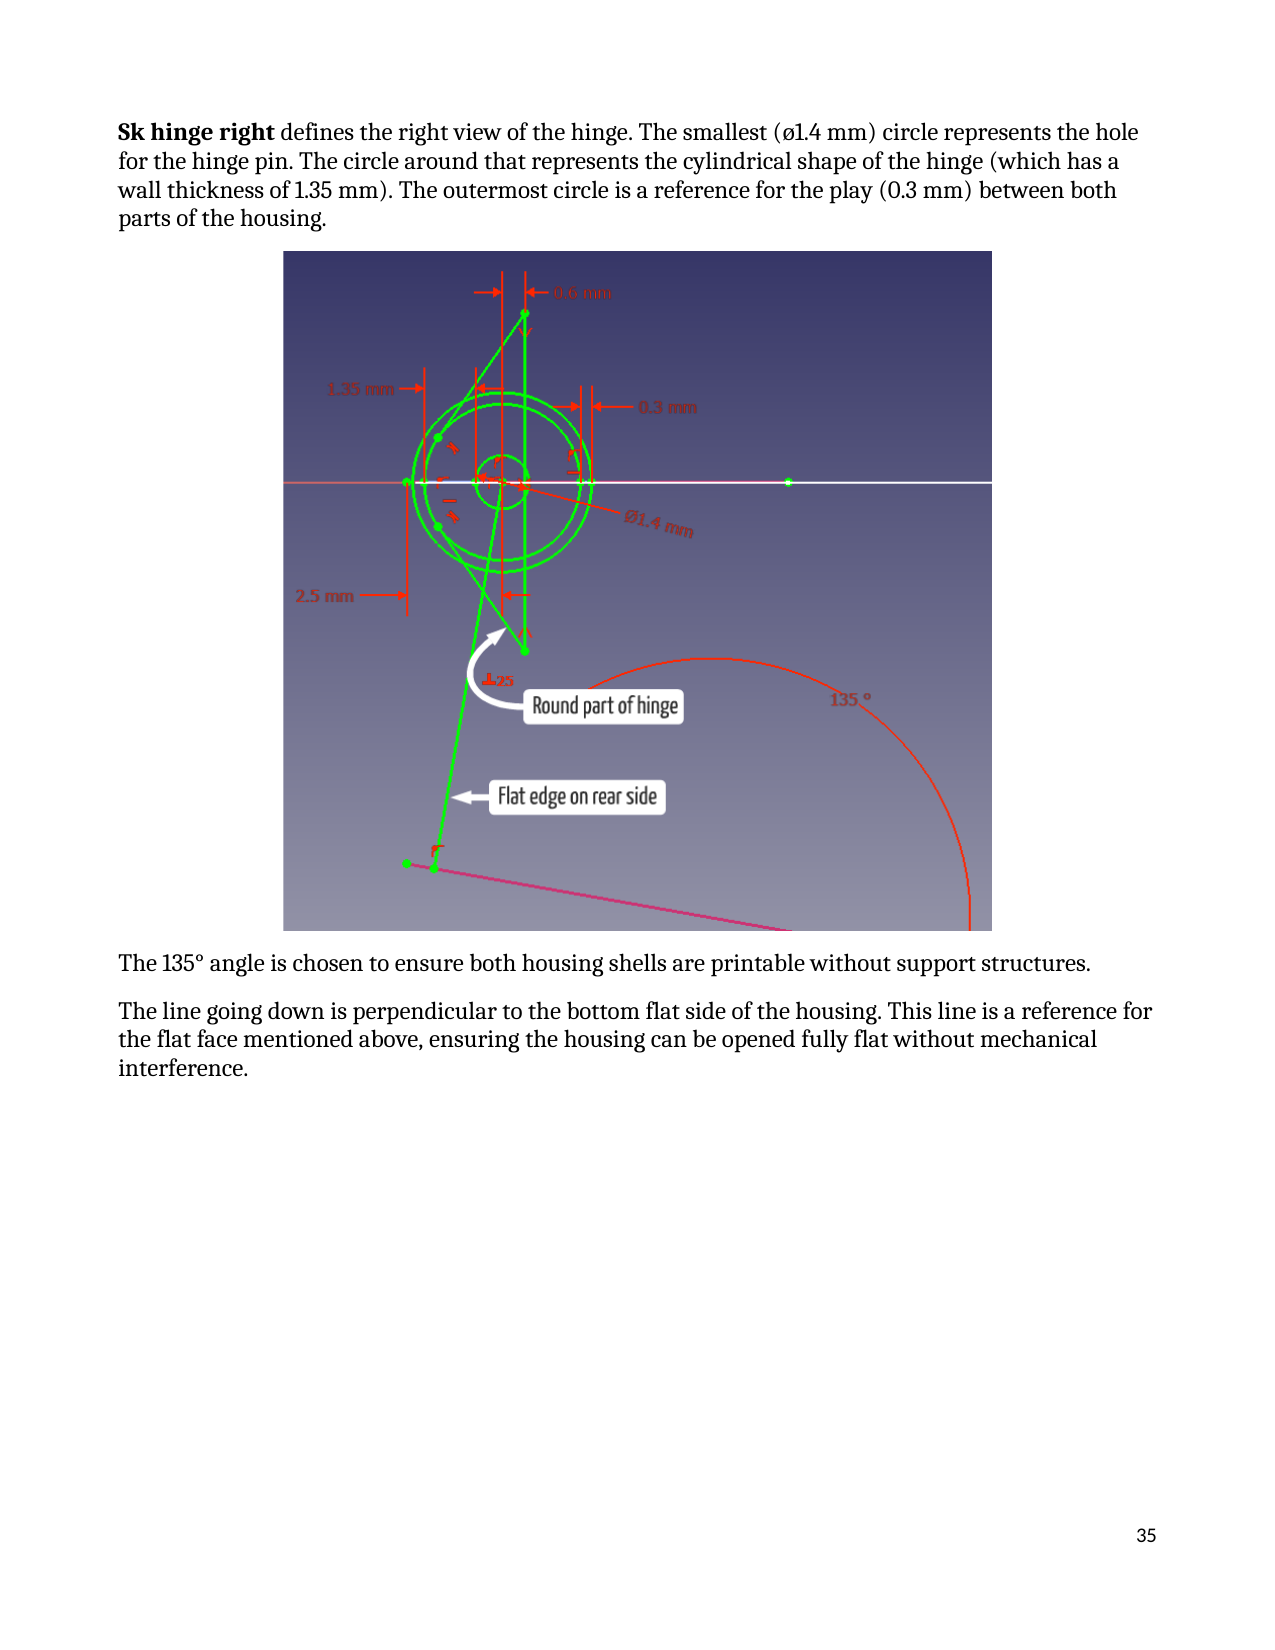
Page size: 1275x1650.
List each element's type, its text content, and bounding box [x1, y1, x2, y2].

text The line going down is perpendicular to the bottom flat side of the housing. This line is a reference for the flat face mentioned above, ensuring the housing can be opened fully flat without mechanical interference. [118, 997, 1157, 1083]
text The 135° angle is chosen to ensure both housing shells are printable without support structures. [118, 949, 1157, 978]
text Sk hinge right defines the right view of the hinge. The smallest (ø1.4 mm) circle represents the hole for the hinge pin. The circle around that represents the cylindrical shape of the hinge (which has a wall thickness of 1.35 mm). The outermost circle is a reference for the play (0.3 mm) between both parts of the housing. [118, 118, 1157, 233]
picture [283, 251, 992, 931]
